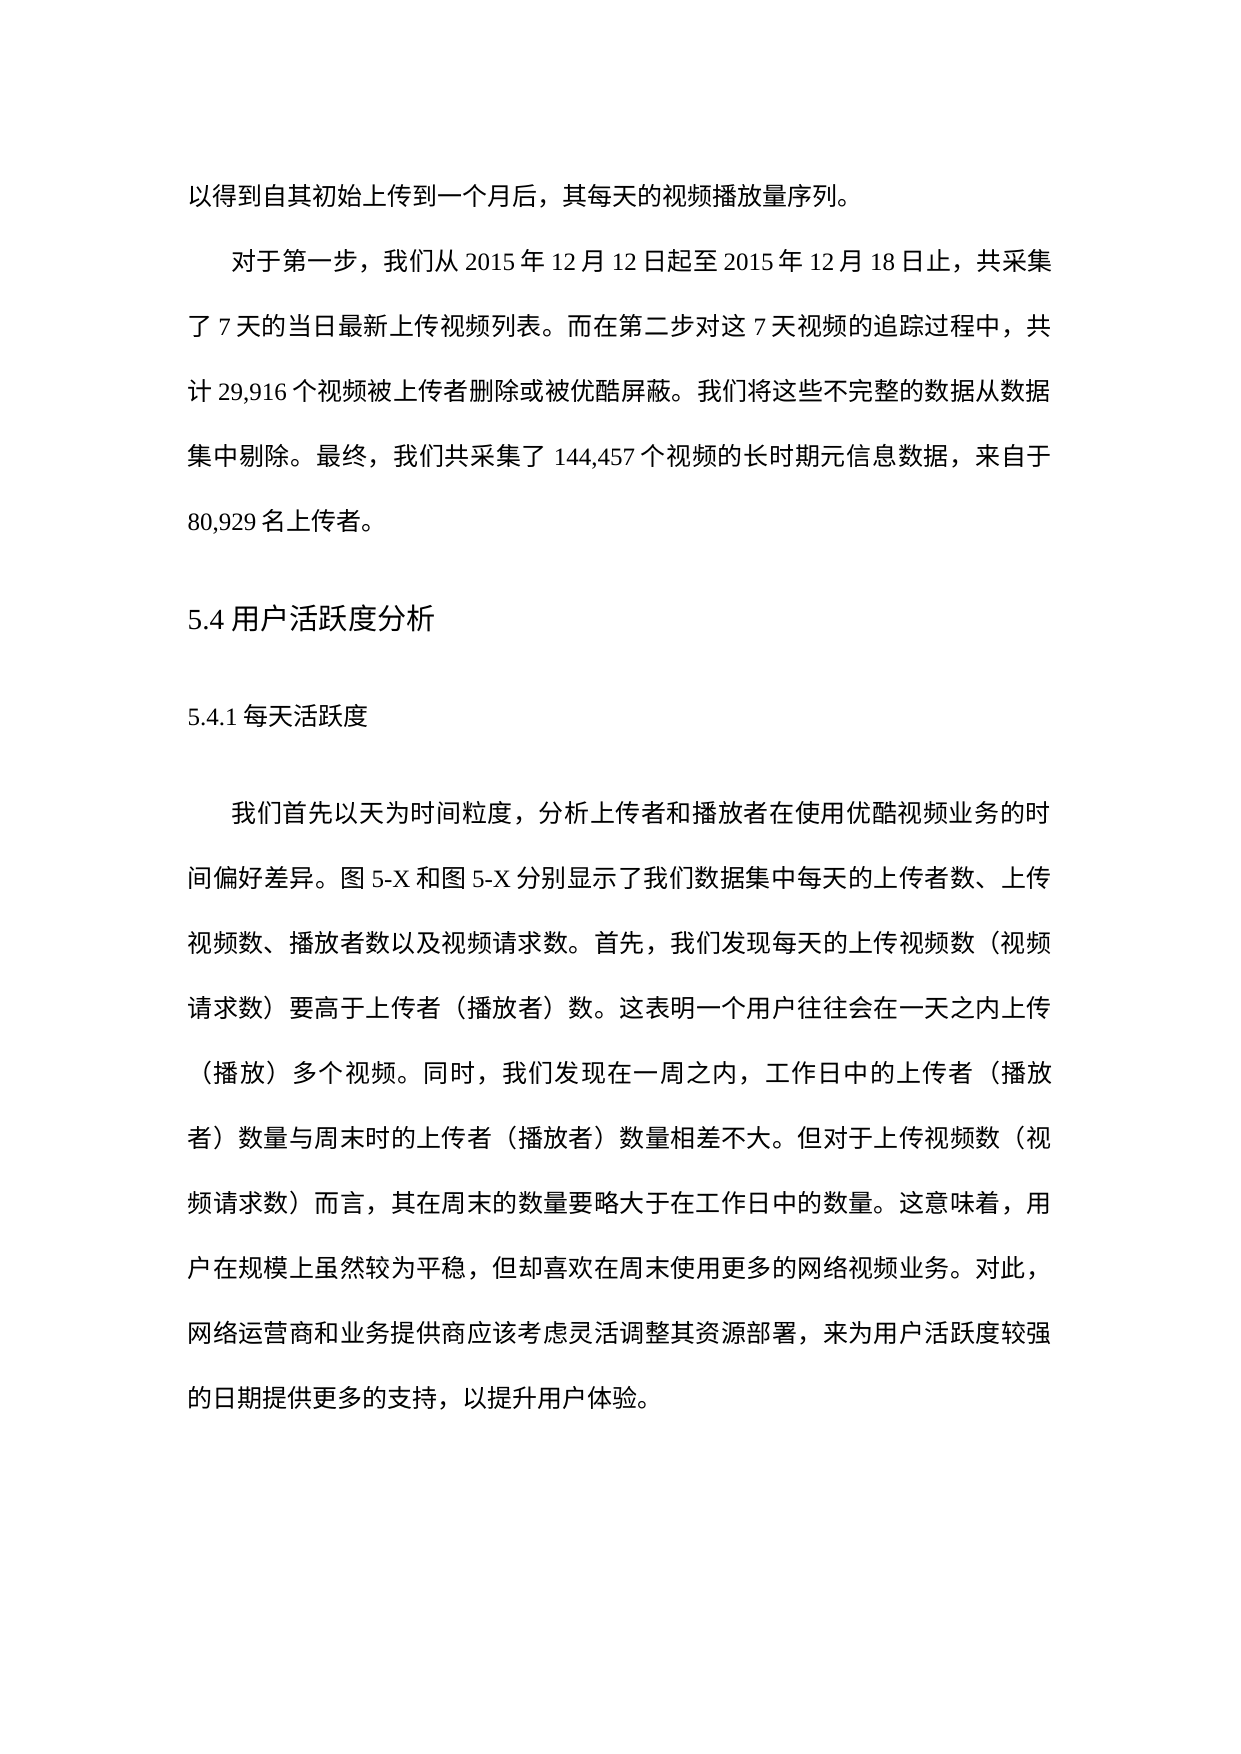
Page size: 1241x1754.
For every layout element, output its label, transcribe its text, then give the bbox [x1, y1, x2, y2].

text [187, 162, 1053, 227]
text 对于第一步，我们从2015年12月12日起至2015年12月18日止，共采集了7天的当日最新上传视频列表。而在第二步对这7天视频的追踪过程中，共计29,916个视频被上传者删除或被优酷屏蔽。我们将这些不完整的数据从数据集中剔除。最终，我们共采集了144,457个视频的长时期元信息数据，来自于80,929名上传者。 [187, 227, 1053, 552]
text 每天活跃度 [187, 682, 1053, 747]
text 用户活跃度分析 [187, 584, 1053, 649]
text 我们首先以天为时间粒度，分析上传者和播放者在使用优酷视频业务的时间偏好差异。图5-X和图5-X分别显示了我们数据集中每天的上传者数、上传视频数、播放者数以及视频请求数。首先，我们发现每天的上传视频数（视频请求数）要高于上传者（播放者）数。这表明一个用户往往会在一天之内上传（播放）多个视频。同时，我们发现在一周之内，工作日中的上传者（播放者）数量与周末时的上传者（播放者）数量相差不大。但对于上传视频数（视频请求数）而言，其在周末的数量要略大于在工作日中的数量。这意味着，用户在规模上虽然较为平稳，但却喜欢在周末使用更多的网络视频业务。对此，网络运营商和业务提供商应该考虑灵活调整其资源部署，来为用户活跃度较强的日期提供更多的支持，以提升用户体验。 [187, 779, 1053, 1429]
